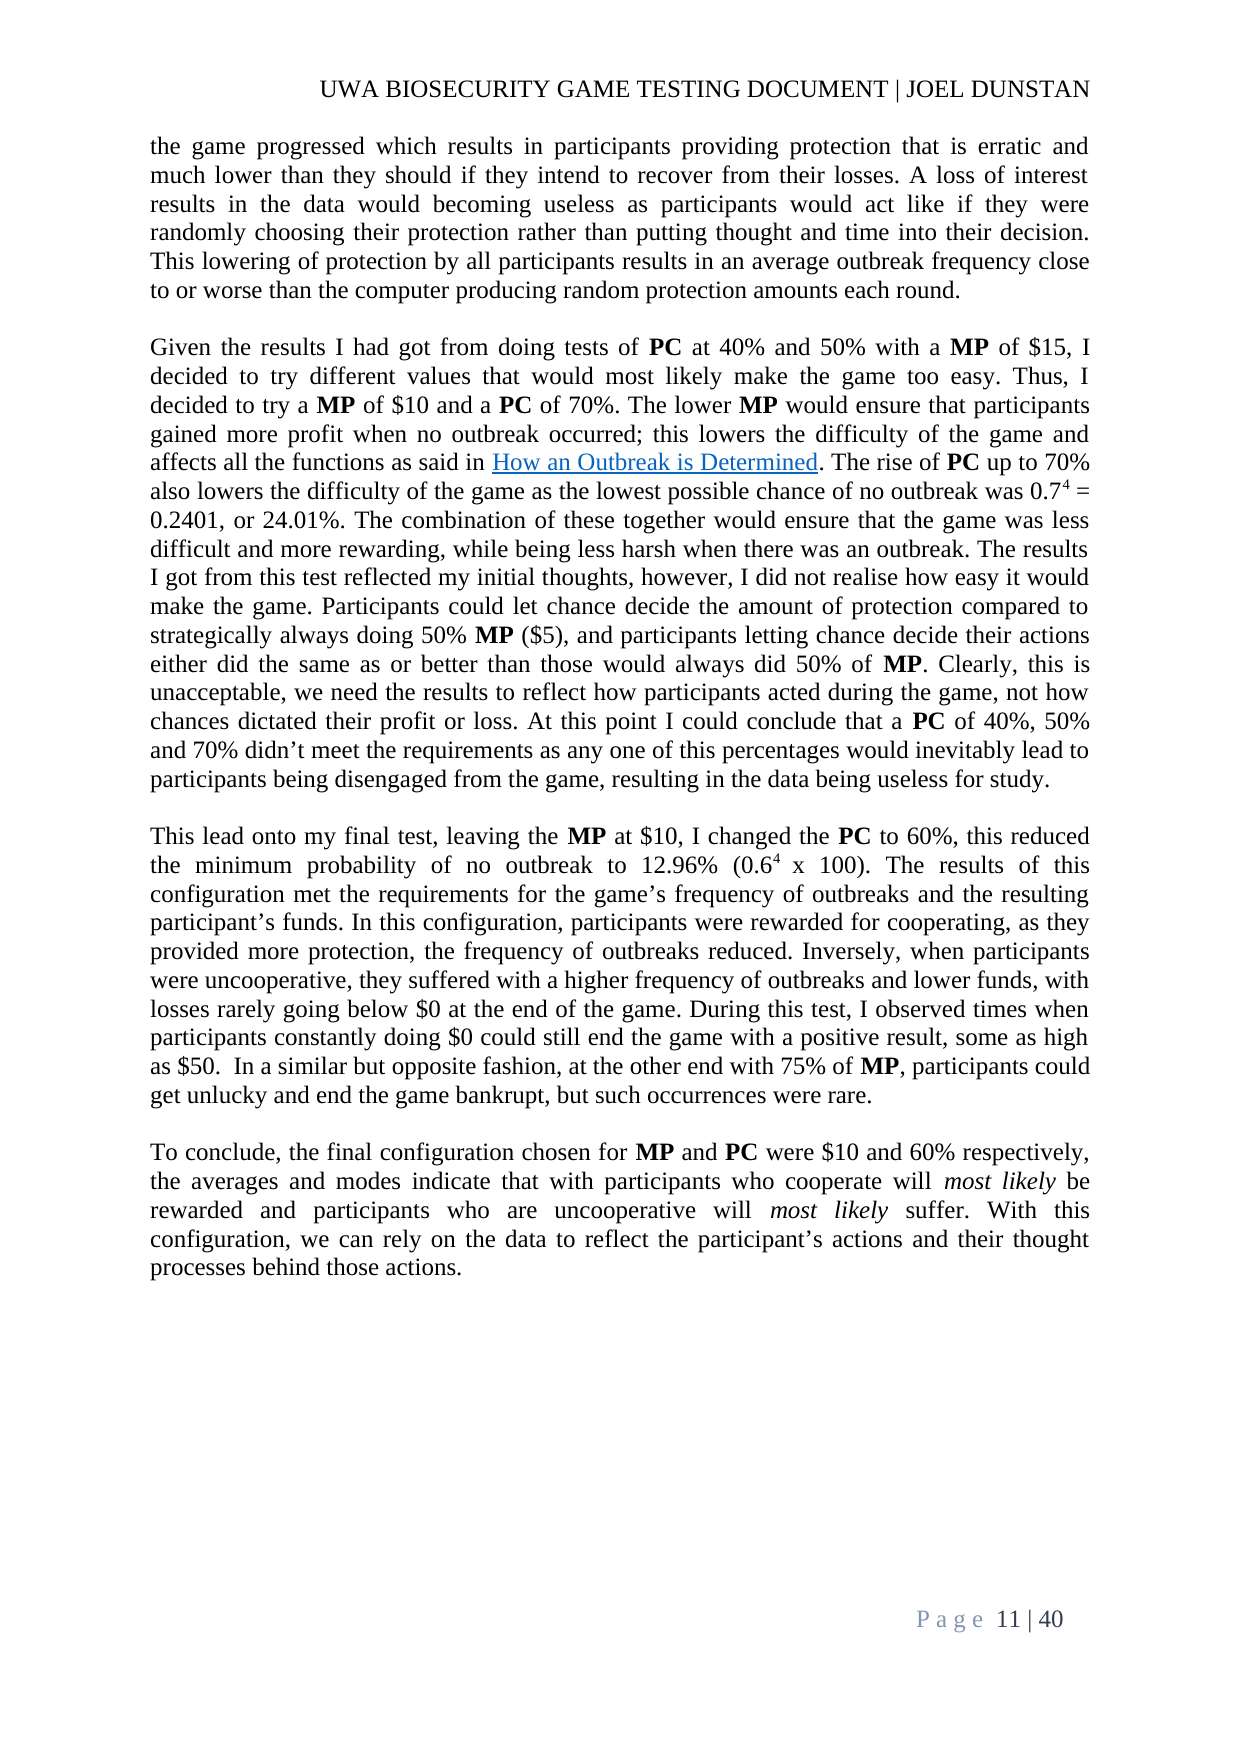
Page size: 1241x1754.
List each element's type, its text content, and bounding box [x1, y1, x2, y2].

text This lead onto my final test, leaving the MP at $10, I changed the PC to 60%, this reduced the minimum probability of no outbreak to 12.96% (0.64 x 100). The results of this configuration met the requirements for the game’s frequency of outbreaks and the resulting participant’s funds. In this configuration, participants were rewarded for cooperating, as they provided more protection, the frequency of outbreaks reduced. Inversely, when participants were uncooperative, they suffered with a higher frequency of outbreaks and lower funds, with losses rarely going below $0 at the end of the game. During this test, I observed times when participants constantly doing $0 could still end the game with a positive result, some as high as $50. In a similar but opposite fashion, at the other end with 75% of MP, participants could get unlucky and end the game bankrupt, but such occurrences were rare. [150, 821, 1090, 1109]
text To conclude, the final configuration chosen for MP and PC were $10 and 60% respectively, the averages and modes indicate that with participants who cooperate will most likely be rewarded and participants who are uncooperative will most likely suffer. With this configuration, we can rely on the data to reflect the participant’s actions and their thought processes behind those actions. [150, 1137, 1090, 1281]
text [150, 131, 1090, 304]
text Given the results I had got from doing tests of PC at 40% and 50% with a MP of $15, I decided to try different values that would most likely make the game too easy. Thus, I decided to try a MP of $10 and a PC of 70%. The lower MP would ensure that participants gained more profit when no outbreak occurred; this lowers the difficulty of the game and affects all the functions as said in How an Outbreak is Determined. The rise of PC up to 70% also lowers the difficulty of the game as the lowest possible chance of no outbreak was 0.74 = 0.2401, or 24.01%. The combination of these together would ensure that the game was less difficult and more rewarding, while being less harsh when there was an outbreak. The results I got from this test reflected my initial thoughts, however, I did not realise how easy it would make the game. Participants could let chance decide the amount of protection compared to strategically always doing 50% MP ($5), and participants letting chance decide their actions either did the same as or better than those would always did 50% of MP. Clearly, this is unacceptable, we need the results to reflect how participants acted during the game, not how chances dictated their profit or loss. At this point I could conclude that a PC of 40%, 50% and 70% didn’t meet the requirements as any one of this percentages would inevitably lead to participants being disengaged from the game, resulting in the data being useless for study. [150, 304, 1090, 792]
